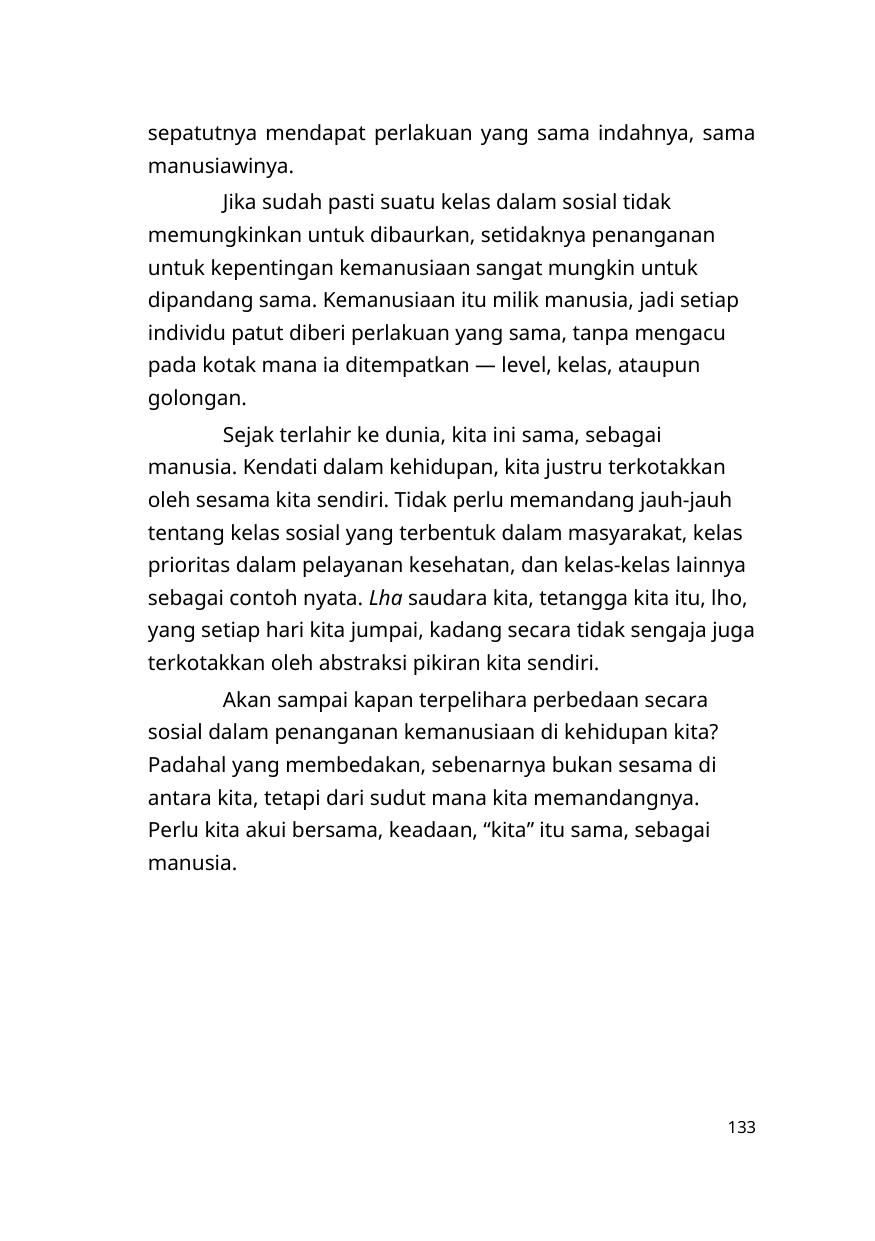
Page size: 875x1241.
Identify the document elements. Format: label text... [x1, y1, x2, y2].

text Sejak terlahir ke dunia, kita ini sama, sebagai manusia. Kendati dalam kehidupan, kita justru terkotakkan oleh sesama kita sendiri. Tidak perlu memandang jauh-jauh tentang kelas sosial yang terbentuk dalam masyarakat, kelas prioritas dalam pelayanan kesehatan, dan kelas-kelas lainnya sebagai contoh nyata. Lha saudara kita, tetangga kita itu, lho, yang setiap hari kita jumpai, kadang secara tidak sengaja juga terkotakkan oleh abstraksi pikiran kita sendiri. [148, 420, 756, 677]
text Jika sudah pasti suatu kelas dalam sosial tidak memungkinkan untuk dibaurkan, setidaknya penanganan untuk kepentingan kemanusiaan sangat mungkin untuk dipandang sama. Kemanusiaan itu milik manusia, jadi setiap individu patut diberi perlakuan yang sama, tanpa mengacu pada kotak mana ia ditempatkan — level, kelas, ataupun golongan. [148, 187, 756, 412]
text Akan sampai kapan terpelihara perbedaan secara sosial dalam penanganan kemanusiaan di kehidupan kita? Padahal yang membedakan, sebenarnya bukan sesama di antara kita, tetapi dari sudut mana kita memandangnya. Perlu kita akui bersama, keadaan, “kita” itu sama, sebagai manusia. [148, 685, 756, 876]
